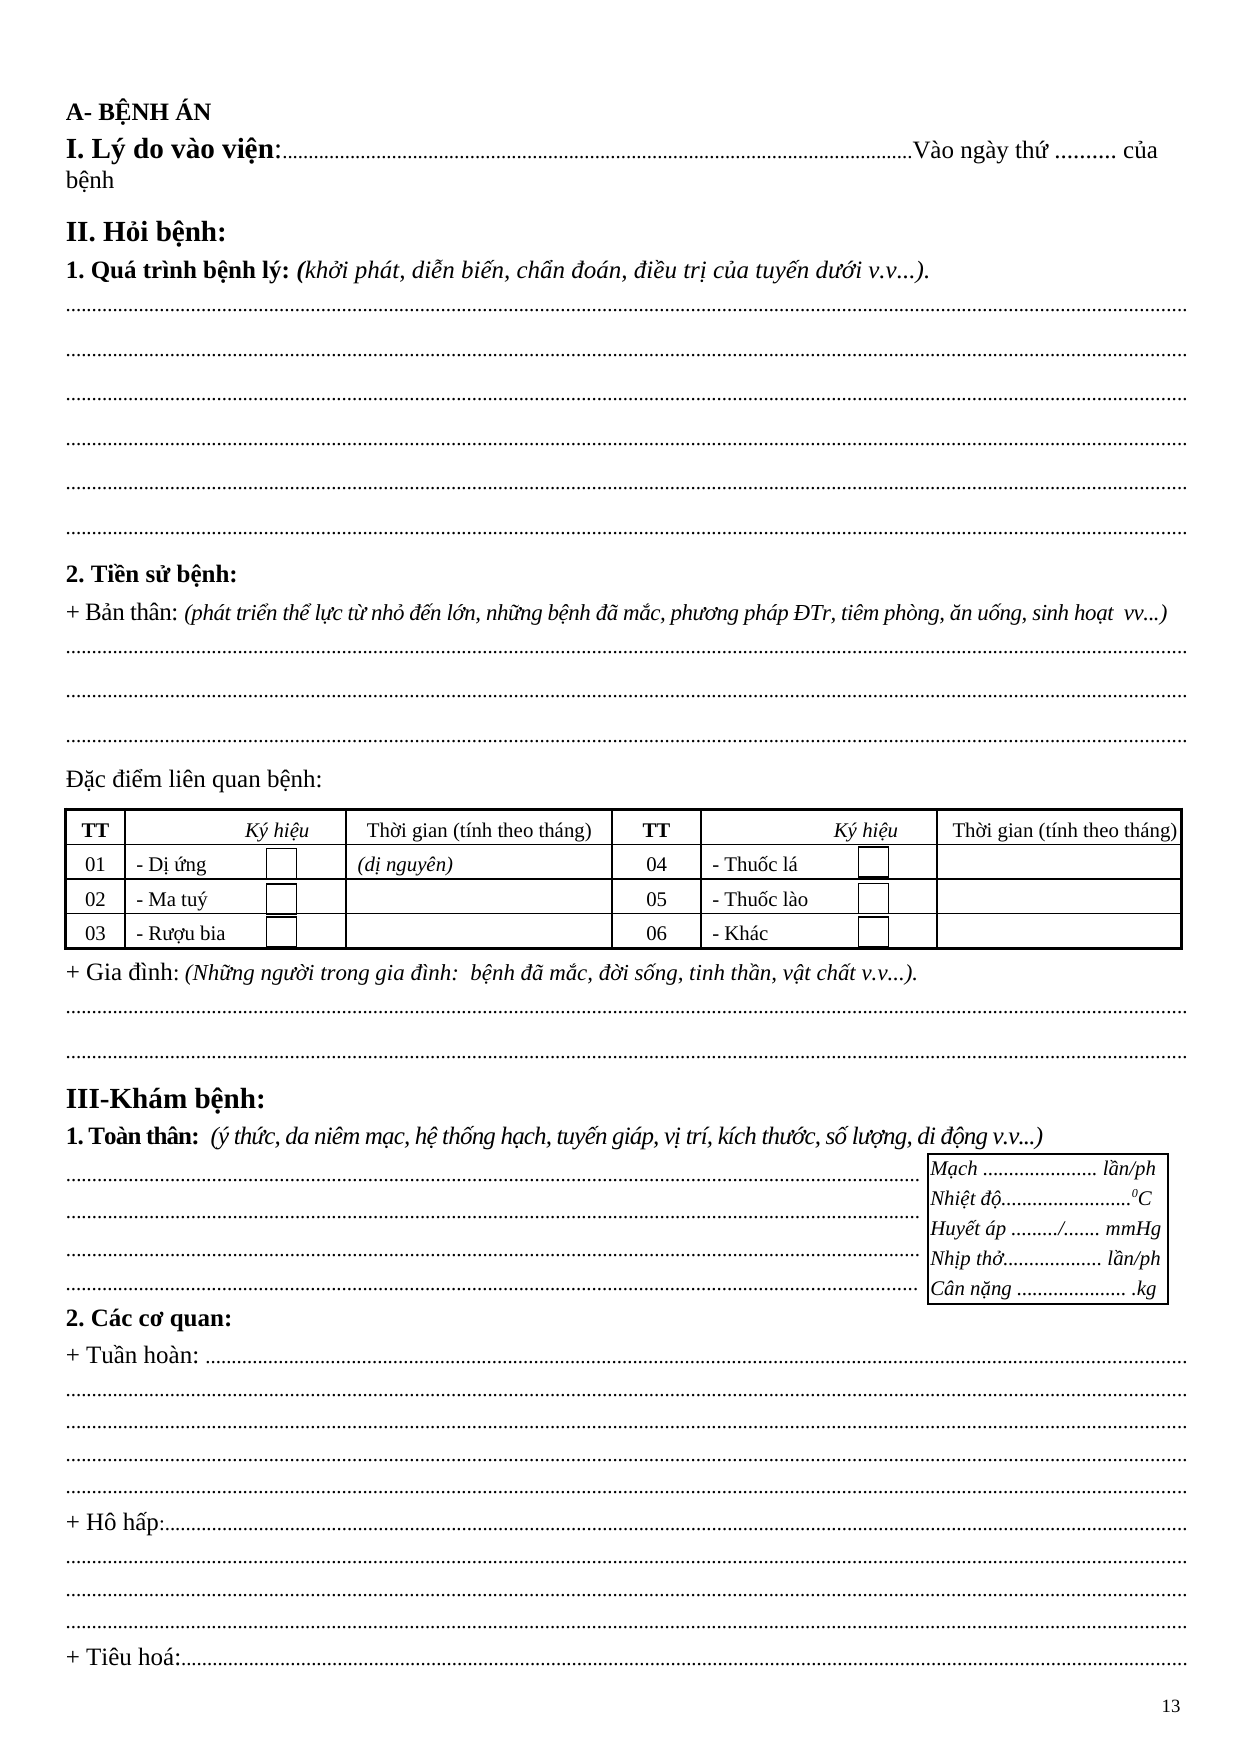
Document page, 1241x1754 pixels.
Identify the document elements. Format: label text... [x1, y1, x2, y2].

subtitle II. Hỏi bệnh: [66, 214, 1180, 248]
table_cell [347, 914, 611, 947]
table_cell 05 [613, 880, 700, 913]
text .................................................................................................................................................................... [66, 1193, 927, 1226]
table_cell [938, 880, 1180, 913]
table_cell - Dị ứng [126, 845, 345, 878]
text + Tuần hoàn: [66, 1337, 1180, 1370]
text .................................................................................................................................................................... [66, 1230, 927, 1263]
table_cell - Thuốc lá [702, 845, 936, 878]
text 2. Các cơ quan: [66, 1300, 1180, 1333]
table_header TT [67, 811, 124, 844]
table_header Ký hiệu [126, 811, 345, 844]
table_cell (dị nguyên) [347, 845, 611, 878]
table_cell - Thuốc lào [702, 880, 936, 913]
table_cell 06 [613, 914, 700, 947]
table_cell [347, 880, 611, 913]
text + Hô hấp: [66, 1504, 1180, 1537]
text .................................................................................................................................................................... [66, 1156, 927, 1188]
text Đặc điểm liên quan bệnh: [66, 764, 1180, 793]
text 2. Tiền sử bệnh: [66, 557, 1180, 589]
text I. Lý do vào viện:.........................................................................................................................Vào ngày thứ .......... của bệnh [66, 131, 1180, 193]
table_cell [938, 845, 1180, 878]
table_cell 03 [67, 914, 124, 947]
table_cell - Rượu bia [126, 914, 345, 947]
table_header Thời gian (tính theo tháng) [938, 811, 1180, 844]
text + Bản thân: (phát triển thể lực từ nhỏ đến lớn, những bệnh đã mắc, phương pháp ĐTr, tiêm phòng, ăn uống, sinh hoạt vv...) [66, 594, 1180, 627]
table_cell 04 [613, 845, 700, 878]
table_cell - Ma tuý [126, 880, 345, 913]
table_cell 01 [67, 845, 124, 878]
text + Gia đình: (Những người trong gia đình: bệnh đã mắc, đời sống, tinh thần, vật chất v.v...). [66, 954, 1180, 987]
table_cell 02 [67, 880, 124, 913]
text 1. Toàn thân: (ý thức, da niêm mạc, hệ thống hạch, tuyến giáp, vị trí, kích thước, số lượng, di động v.v...) [66, 1118, 1180, 1151]
text III-Khám bệnh: [66, 1081, 1180, 1114]
subtitle A- BỆNH ÁN [66, 94, 1180, 127]
text + Tiêu hoá: [66, 1639, 1180, 1672]
table_cell [938, 914, 1180, 947]
table_header Ký hiệu [702, 811, 936, 844]
table_header Thời gian (tính theo tháng) [347, 811, 611, 844]
text 1. Quá trình bệnh lý: (khởi phát, diễn biến, chẩn đoán, điều trị của tuyến dưới v.v...). [66, 252, 1180, 285]
table_header TT [613, 811, 700, 844]
table_cell - Khác [702, 914, 936, 947]
